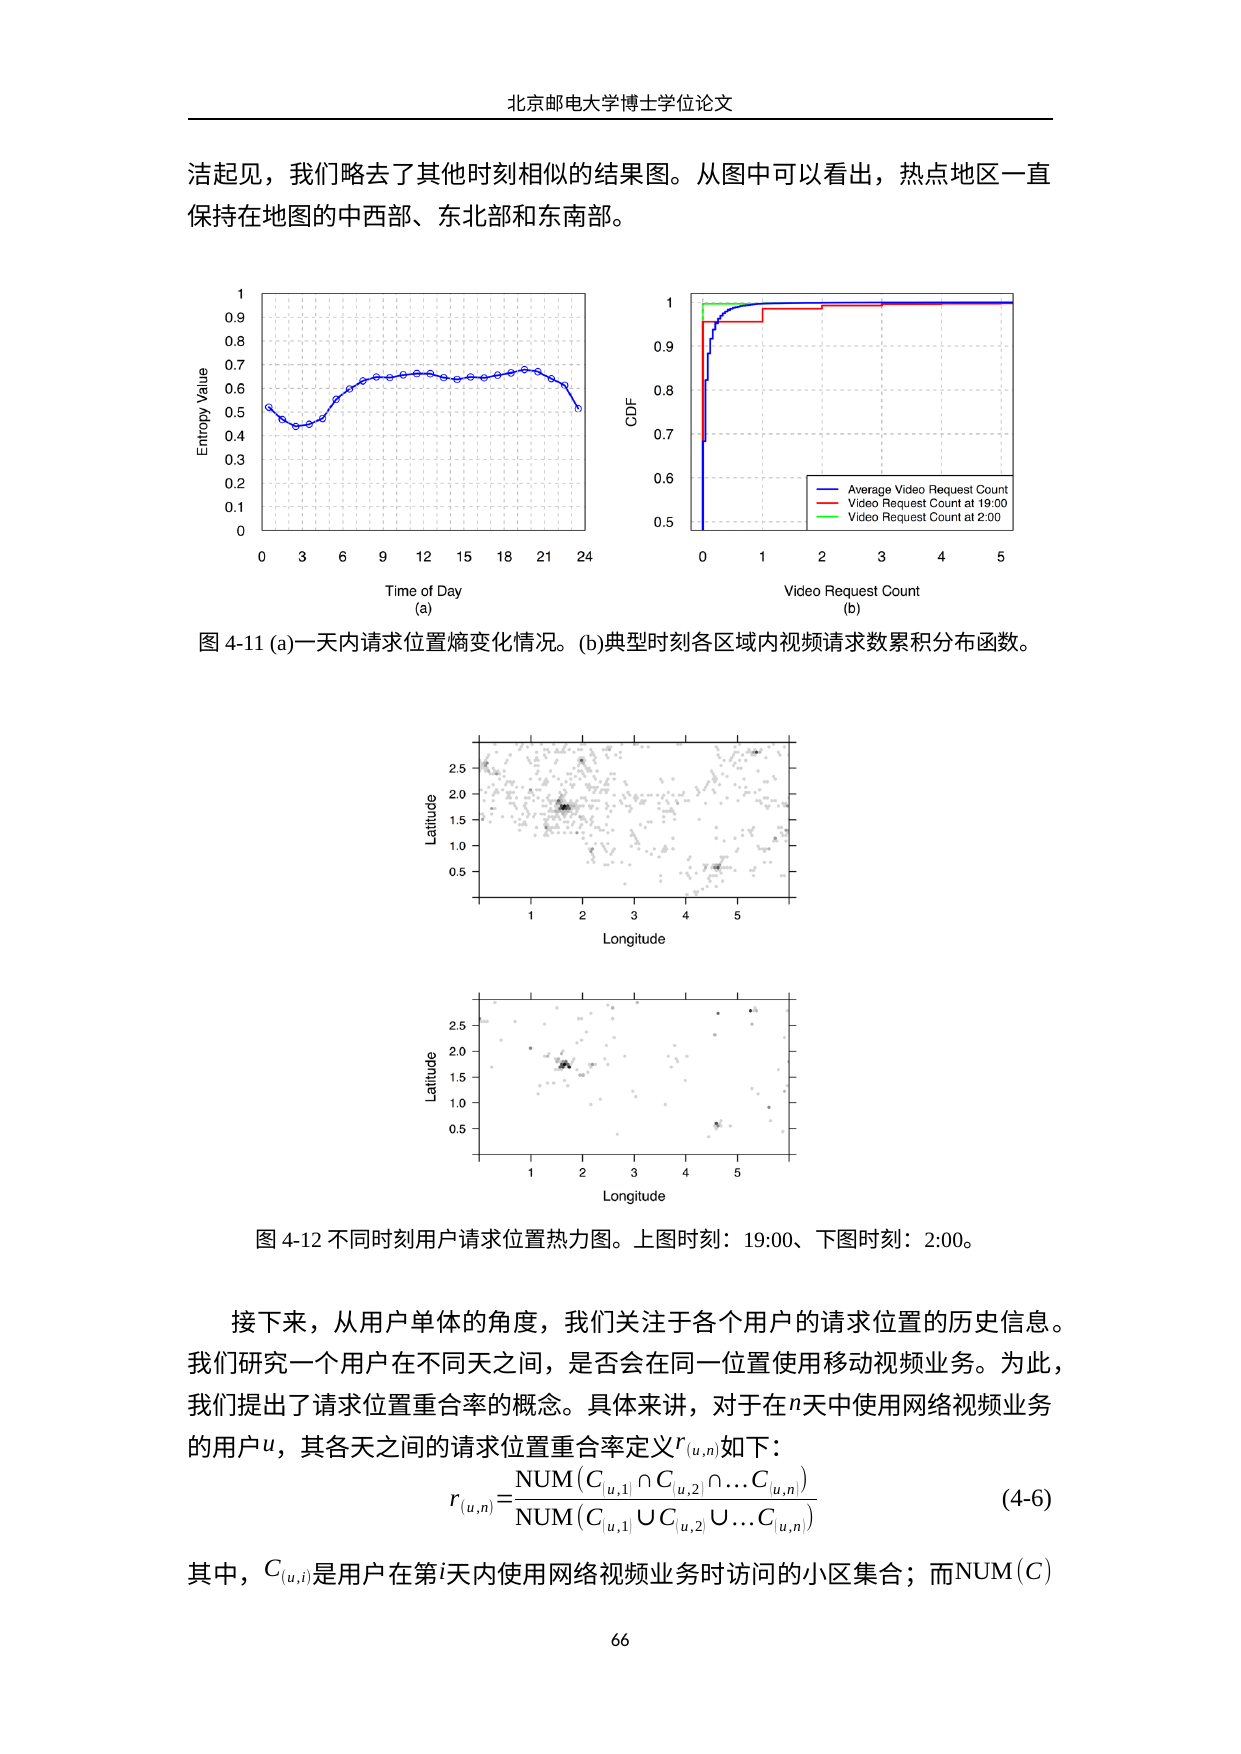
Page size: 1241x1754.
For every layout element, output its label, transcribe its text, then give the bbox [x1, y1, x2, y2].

text 图4-12 不同时刻用户请求位置热力图。上图时刻：19:00、下图时刻：2:00。 [187, 1214, 1053, 1256]
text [187, 1550, 1053, 1592]
picture [406, 700, 835, 1215]
text 图4-11 (a)一天内请求位置熵变化情况。(b)典型时刻各区域内视频请求数累积分布函数。 [187, 617, 1053, 659]
text 接下来，从用户单体的角度，我们关注于各个用户的请求位置的历史信息。我们研究一个用户在不同天之间，是否会在同一位置使用移动视频业务。为此，我们提出了请求位置重合率的概念。具体来讲，对于在天中使用网络视频业务的用户，其各天之间的请求位置重合率定义如下： [187, 1298, 1053, 1464]
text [187, 150, 1053, 233]
picture [192, 275, 1049, 618]
